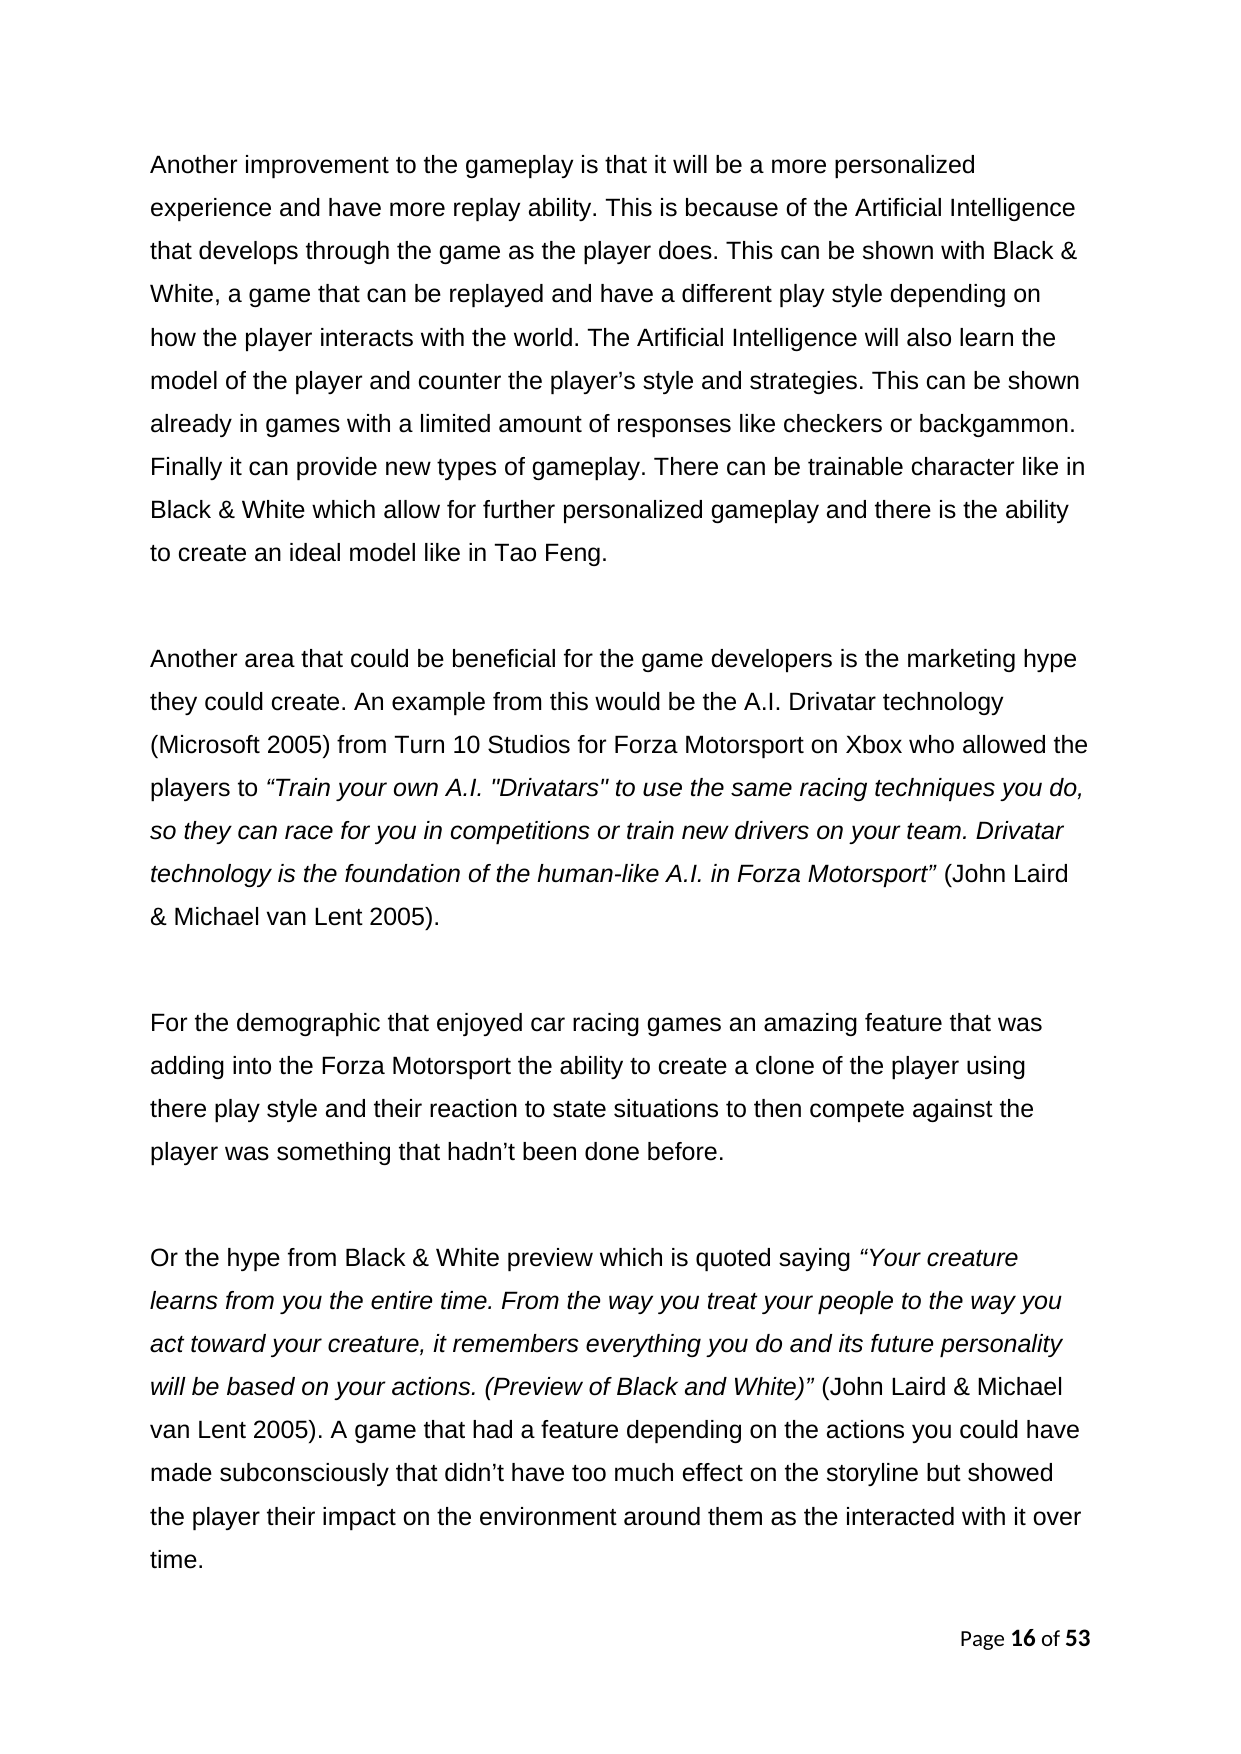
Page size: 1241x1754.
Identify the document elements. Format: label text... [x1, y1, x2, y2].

text For the demographic that enjoyed car racing games an amazing feature that was adding into the Forza Motorsport the ability to create a clone of the player using there play style and their reaction to state situations to then compete against the player was something that hadn’t been done before. [150, 1008, 1090, 1208]
text Another area that could be beneficial for the game developers is the marketing hype they could create. An example from this would be the A.I. Drivatar technology (Microsoft 2005) from Turn 10 Studios for Forza Motorsport on Xbox who allowed the players to “Train your own A.I. "Drivatars" to use the same racing techniques you do, so they can race for you in competitions or train new drivers on your team. Drivatar technology is the foundation of the human-like A.I. in Forza Motorsport” (John Laird & Michael van Lent 2005). [150, 644, 1090, 973]
text Or the hype from Black & White preview which is quoted saying “Your creature learns from you the entire time. From the way you treat your people to the way you act toward your creature, it remembers everything you do and its future personality will be based on your actions. (Preview of Black and White)” (John Laird & Michael van Lent 2005). A game that had a feature depending on the actions you could have made subconsciously that didn’t have too much effect on the storyline but showed the player their impact on the environment around them as the interacted with it over time. [150, 1243, 1090, 1573]
text Another improvement to the gameplay is that it will be a more personalized experience and have more replay ability. This is because of the Artificial Intelligence that develops through the game as the player does. This can be shown with Black & White, a game that can be replayed and have a different play style depending on how the player interacts with the world. The Artificial Intelligence will also learn the model of the player and counter the player’s style and strategies. This can be shown already in games with a limited amount of responses like checkers or backgammon. Finally it can provide new types of gameplay. There can be trainable character like in Black & White which allow for further personalized gameplay and there is the ability to create an ideal model like in Tao Feng. [150, 150, 1090, 609]
